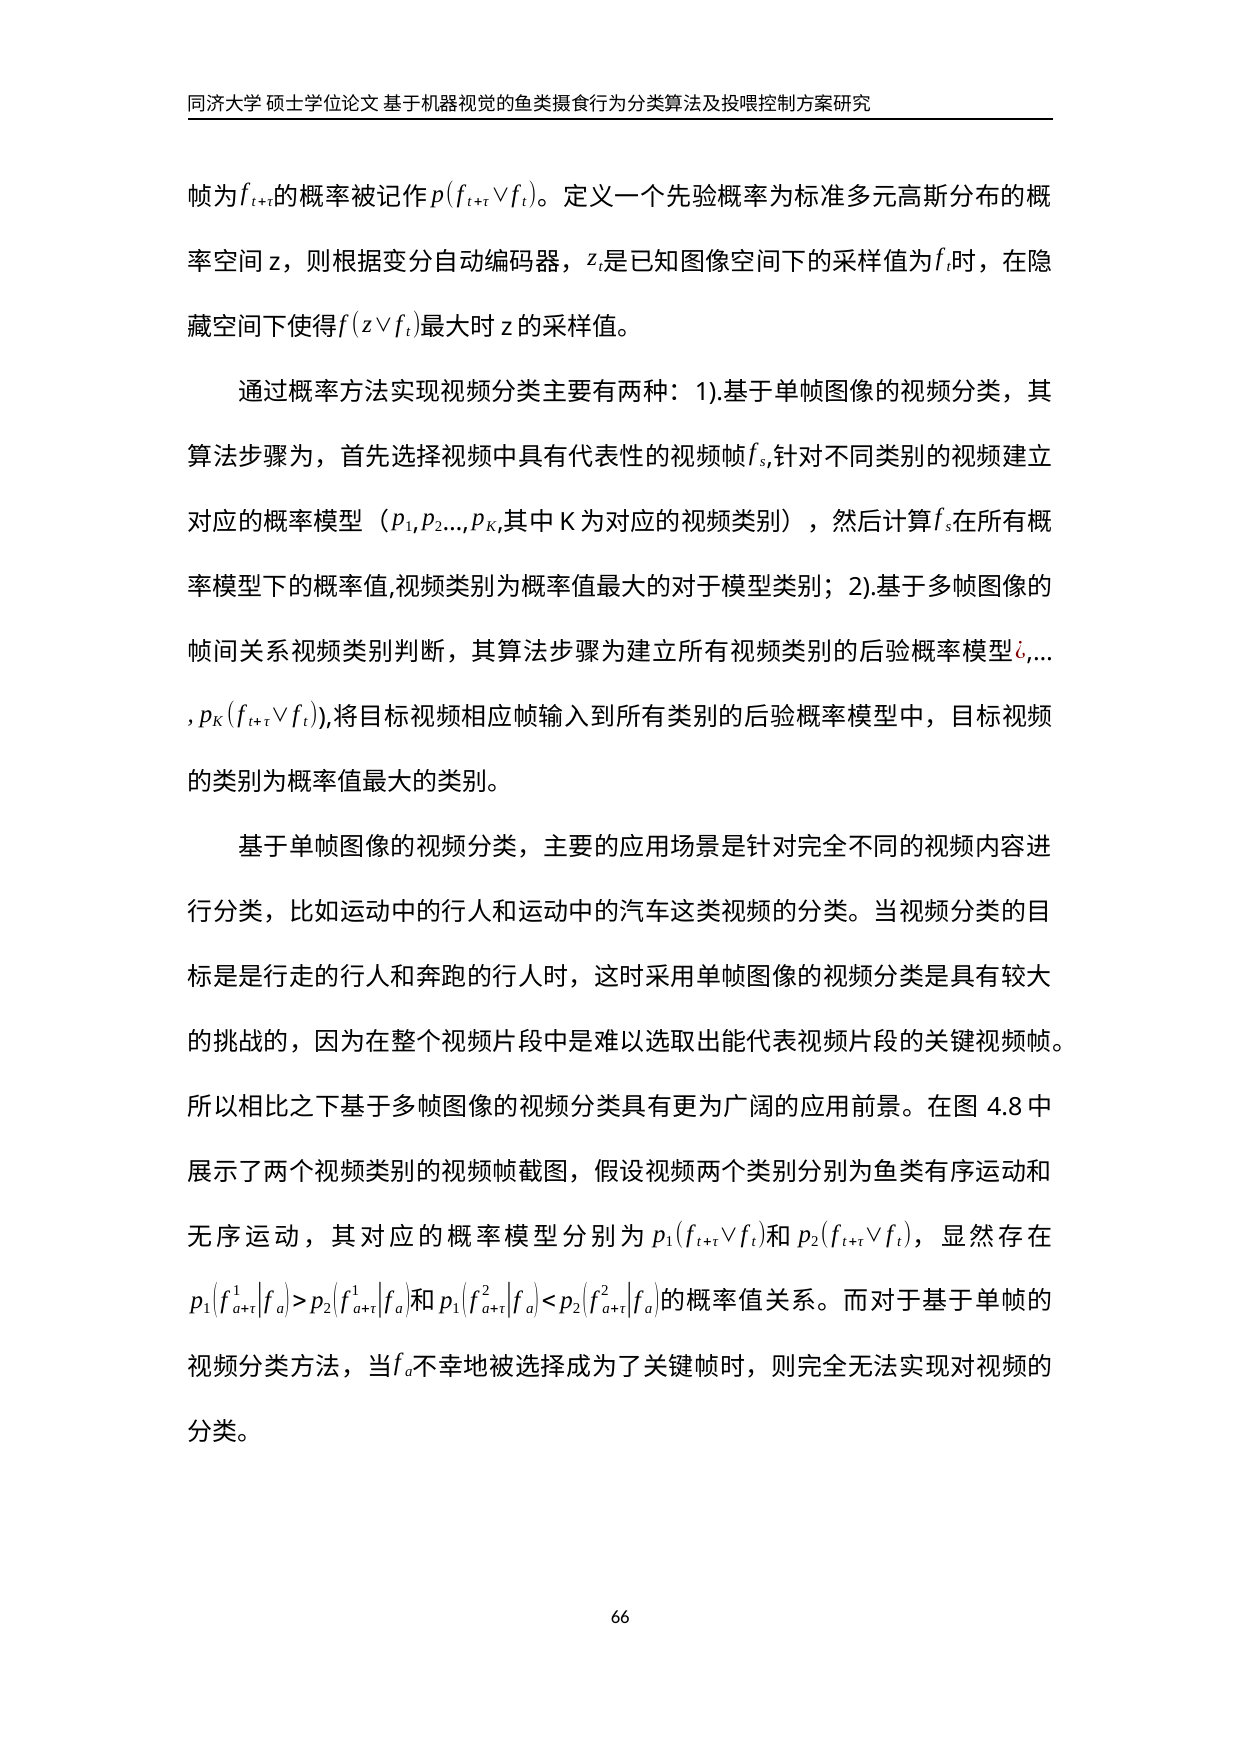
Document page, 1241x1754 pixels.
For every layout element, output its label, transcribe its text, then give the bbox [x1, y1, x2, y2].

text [187, 162, 1053, 357]
text 基于单帧图像的视频分类，主要的应用场景是针对完全不同的视频内容进行分类，比如运动中的行人和运动中的汽车这类视频的分类。当视频分类的目标是是行走的行人和奔跑的行人时，这时采用单帧图像的视频分类是具有较大的挑战的，因为在整个视频片段中是难以选取出能代表视频片段的关键视频帧。所以相比之下基于多帧图像的视频分类具有更为广阔的应用前景。在图 4.8中展示了两个视频类别的视频帧截图，假设视频两个类别分别为鱼类有序运动和无序运动，其对应的概率模型分别为和，显然存在和的概率值关系。而对于基于单帧的视频分类方法，当不幸地被选择成为了关键帧时，则完全无法实现对视频的分类。 [187, 812, 1053, 1462]
text 通过概率方法实现视频分类主要有两种：1).基于单帧图像的视频分类，其算法步骤为，首先选择视频中具有代表性的视频帧,针对不同类别的视频建立对应的概率模型（,…,,其中K为对应的视频类别），然后计算在所有概率模型下的概率值,视频类别为概率值最大的对于模型类别；2).基于多帧图像的帧间关系视频类别判断，其算法步骤为建立所有视频类别的后验概率模型,…),将目标视频相应帧输入到所有类别的后验概率模型中，目标视频的类别为概率值最大的类别。 [187, 357, 1053, 812]
